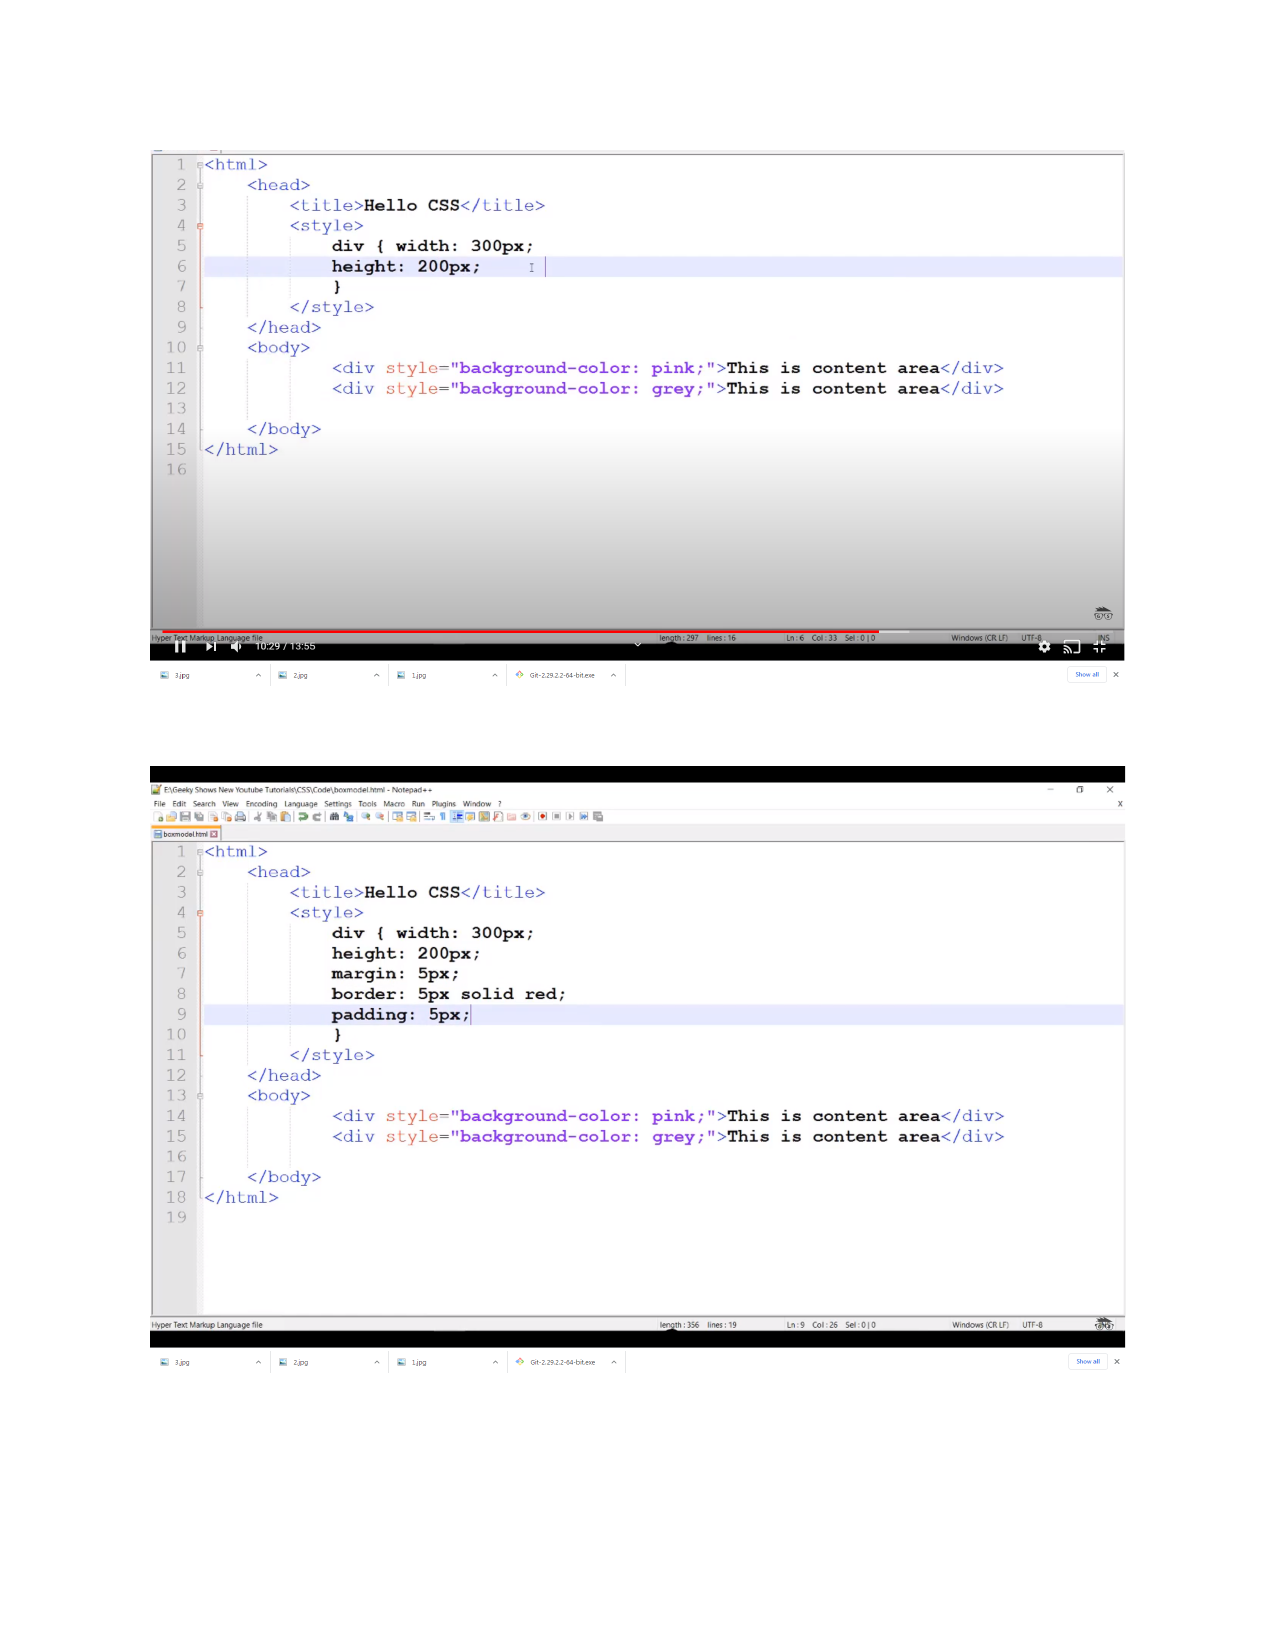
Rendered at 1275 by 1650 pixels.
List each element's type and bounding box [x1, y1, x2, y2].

picture [150, 150, 1125, 689]
picture [150, 766, 1125, 1376]
